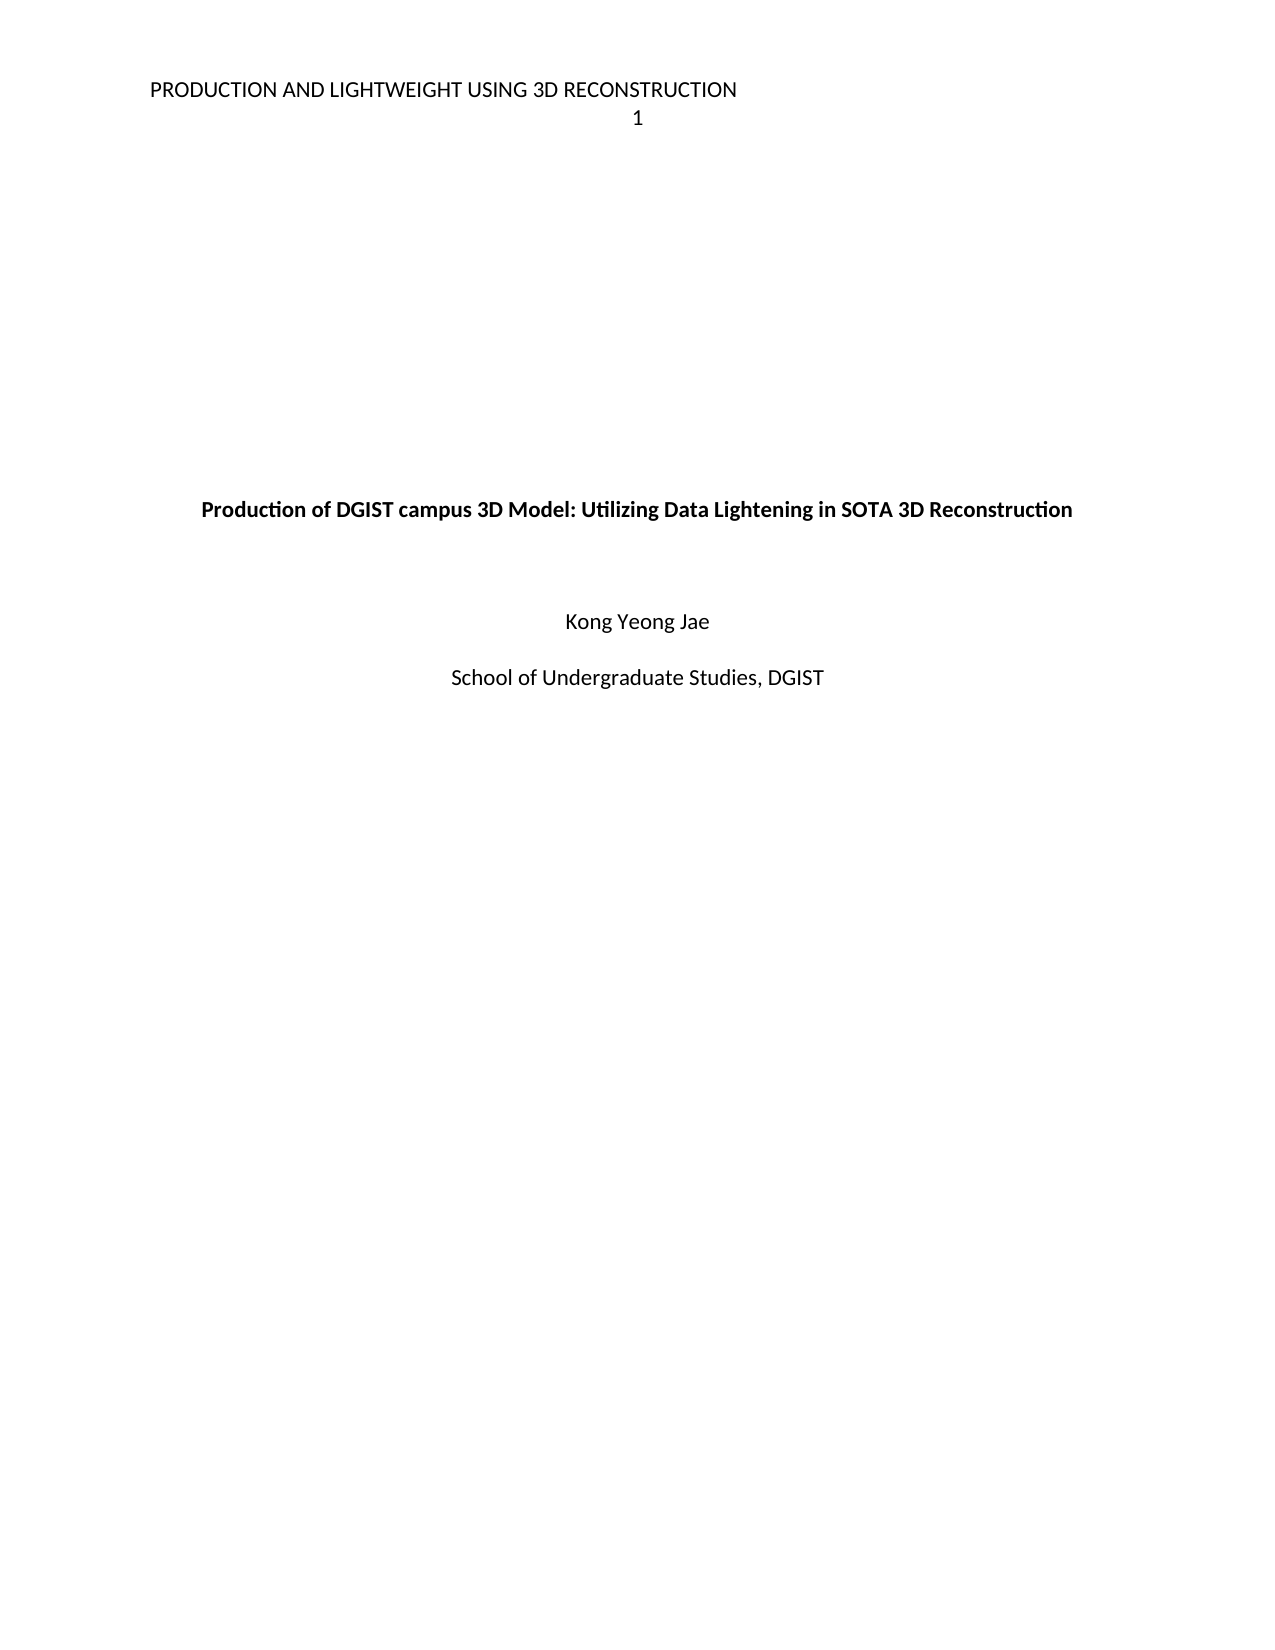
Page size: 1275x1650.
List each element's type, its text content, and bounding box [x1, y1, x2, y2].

text Production of DGIST campus 3D Model: Utilizing Data Lightening in SOTA 3D Reconstruction [150, 495, 1125, 523]
text Kong Yeong Jae [150, 607, 1125, 635]
text School of Undergraduate Studies, DGIST [150, 663, 1125, 691]
